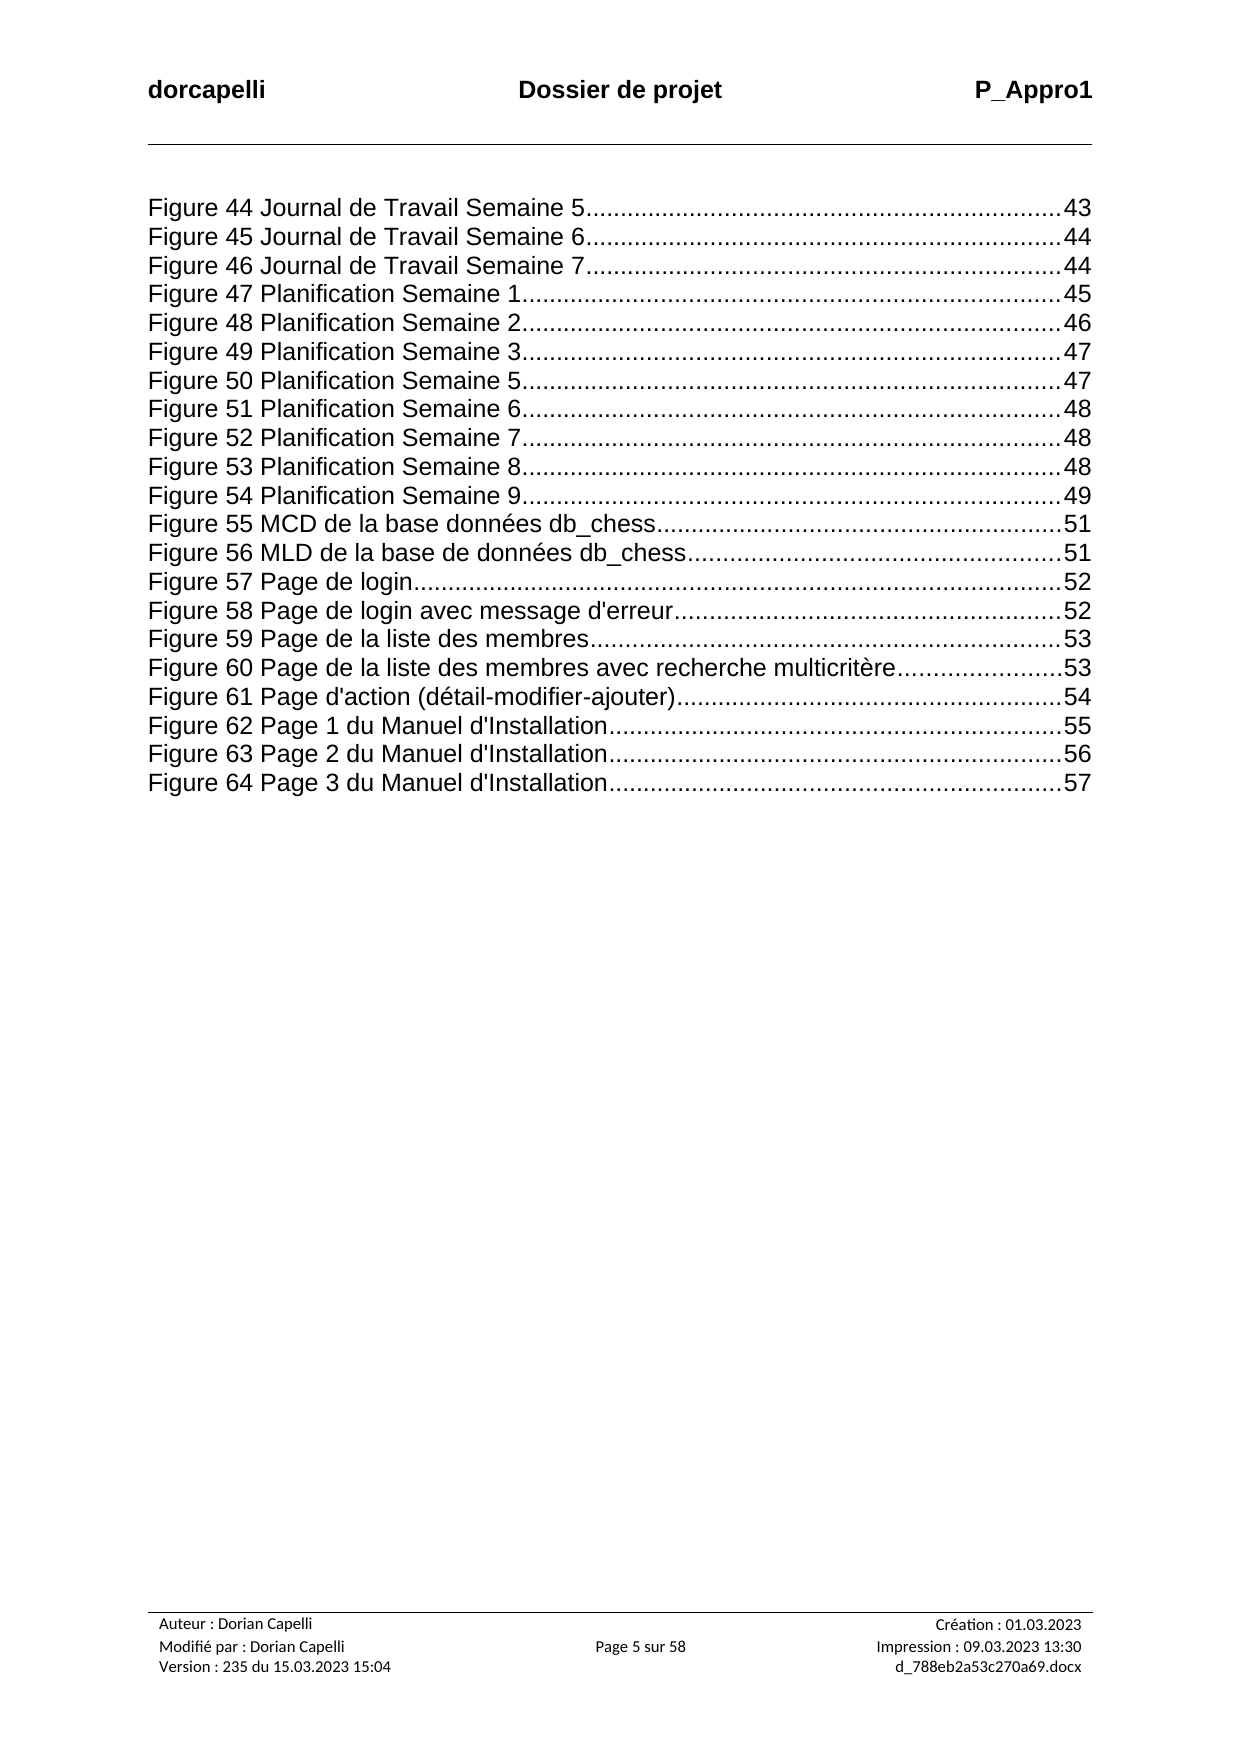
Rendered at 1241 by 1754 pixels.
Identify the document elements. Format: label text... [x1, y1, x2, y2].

text Figure 45 Journal de Travail Semaine 6 44 [148, 222, 1092, 251]
text Figure 59 Page de la liste des membres 53 [148, 624, 1092, 653]
text Figure 49 Planification Semaine 3 47 [148, 337, 1092, 366]
text Figure 47 Planification Semaine 1 45 [148, 279, 1092, 308]
text Figure 52 Planification Semaine 7 48 [148, 423, 1092, 452]
text Figure 60 Page de la liste des membres avec recherche multicritère 53 [148, 653, 1092, 682]
text Figure 57 Page de login 52 [148, 567, 1092, 596]
text Figure 64 Page 3 du Manuel d'Installation 57 [148, 768, 1092, 797]
text Figure 61 Page d'action (détail-modifier-ajouter) 54 [148, 682, 1092, 711]
text Figure 44 Journal de Travail Semaine 5 43 [148, 193, 1092, 222]
text Figure 48 Planification Semaine 2 46 [148, 308, 1092, 337]
text Figure 63 Page 2 du Manuel d'Installation 56 [148, 739, 1092, 768]
text Figure 56 MLD de la base de données db_chess 51 [148, 538, 1092, 567]
text Figure 50 Planification Semaine 5 47 [148, 366, 1092, 394]
text Figure 53 Planification Semaine 8 48 [148, 452, 1092, 481]
text Figure 54 Planification Semaine 9 49 [148, 481, 1092, 509]
text Figure 62 Page 1 du Manuel d'Installation 55 [148, 711, 1092, 739]
text Figure 46 Journal de Travail Semaine 7 44 [148, 251, 1092, 279]
text Figure 58 Page de login avec message d'erreur 52 [148, 596, 1092, 624]
text Figure 51 Planification Semaine 6 48 [148, 394, 1092, 423]
text Figure 55 MCD de la base données db_chess 51 [148, 509, 1092, 538]
